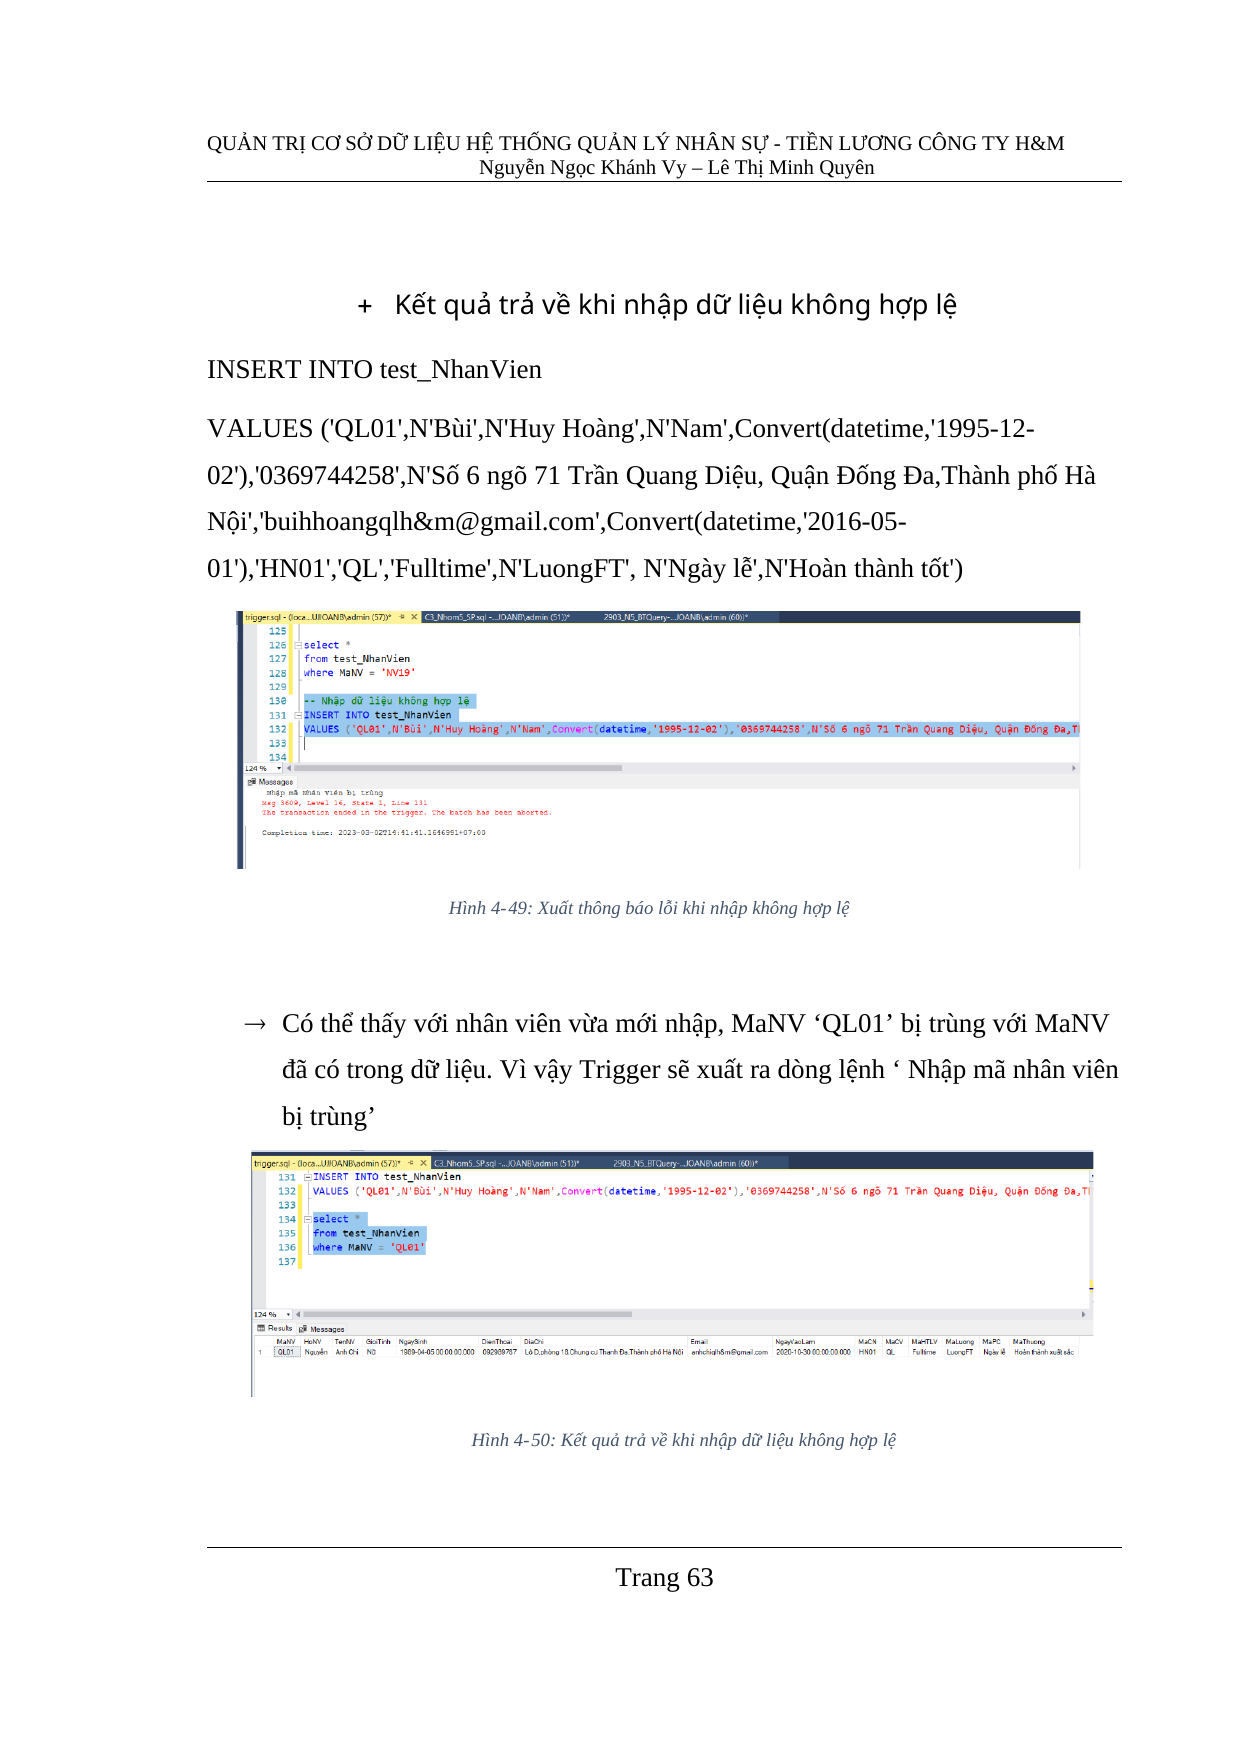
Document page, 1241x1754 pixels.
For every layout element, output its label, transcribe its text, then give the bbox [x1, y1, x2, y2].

list Có thể thấy với nhân viên vừa mới nhập, MaNV ‘QL01’ bị trùng với MaNV đã có trong dữ liệu. Vì vậy Trigger sẽ xuất ra dòng lệnh ‘ Nhập mã nhân viên bị trùng’ [244, 1007, 1122, 1131]
picture [251, 1150, 1094, 1397]
text VALUES ('QL01',N'Bùi',N'Huy Hoàng',N'Nam',Convert(datetime,'1995-12-02'),'0369744258',N'Số 6 ngõ 71 Trần Quang Diệu, Quận Đống Đa,Thành phố Hà Nội','buihhoangqlh&m@gmail.com',Convert(datetime,'2016-05-01'),'HN01','QL','Fulltime',N'LuongFT', N'Ngày lễ',N'Hoàn thành tốt') [207, 412, 1122, 583]
text INSERT INTO test_NhanVien [207, 353, 1122, 384]
subtitle Kết quả trả về khi nhập dữ liệu không hợp lệ [357, 285, 1122, 322]
picture [236, 611, 1081, 869]
